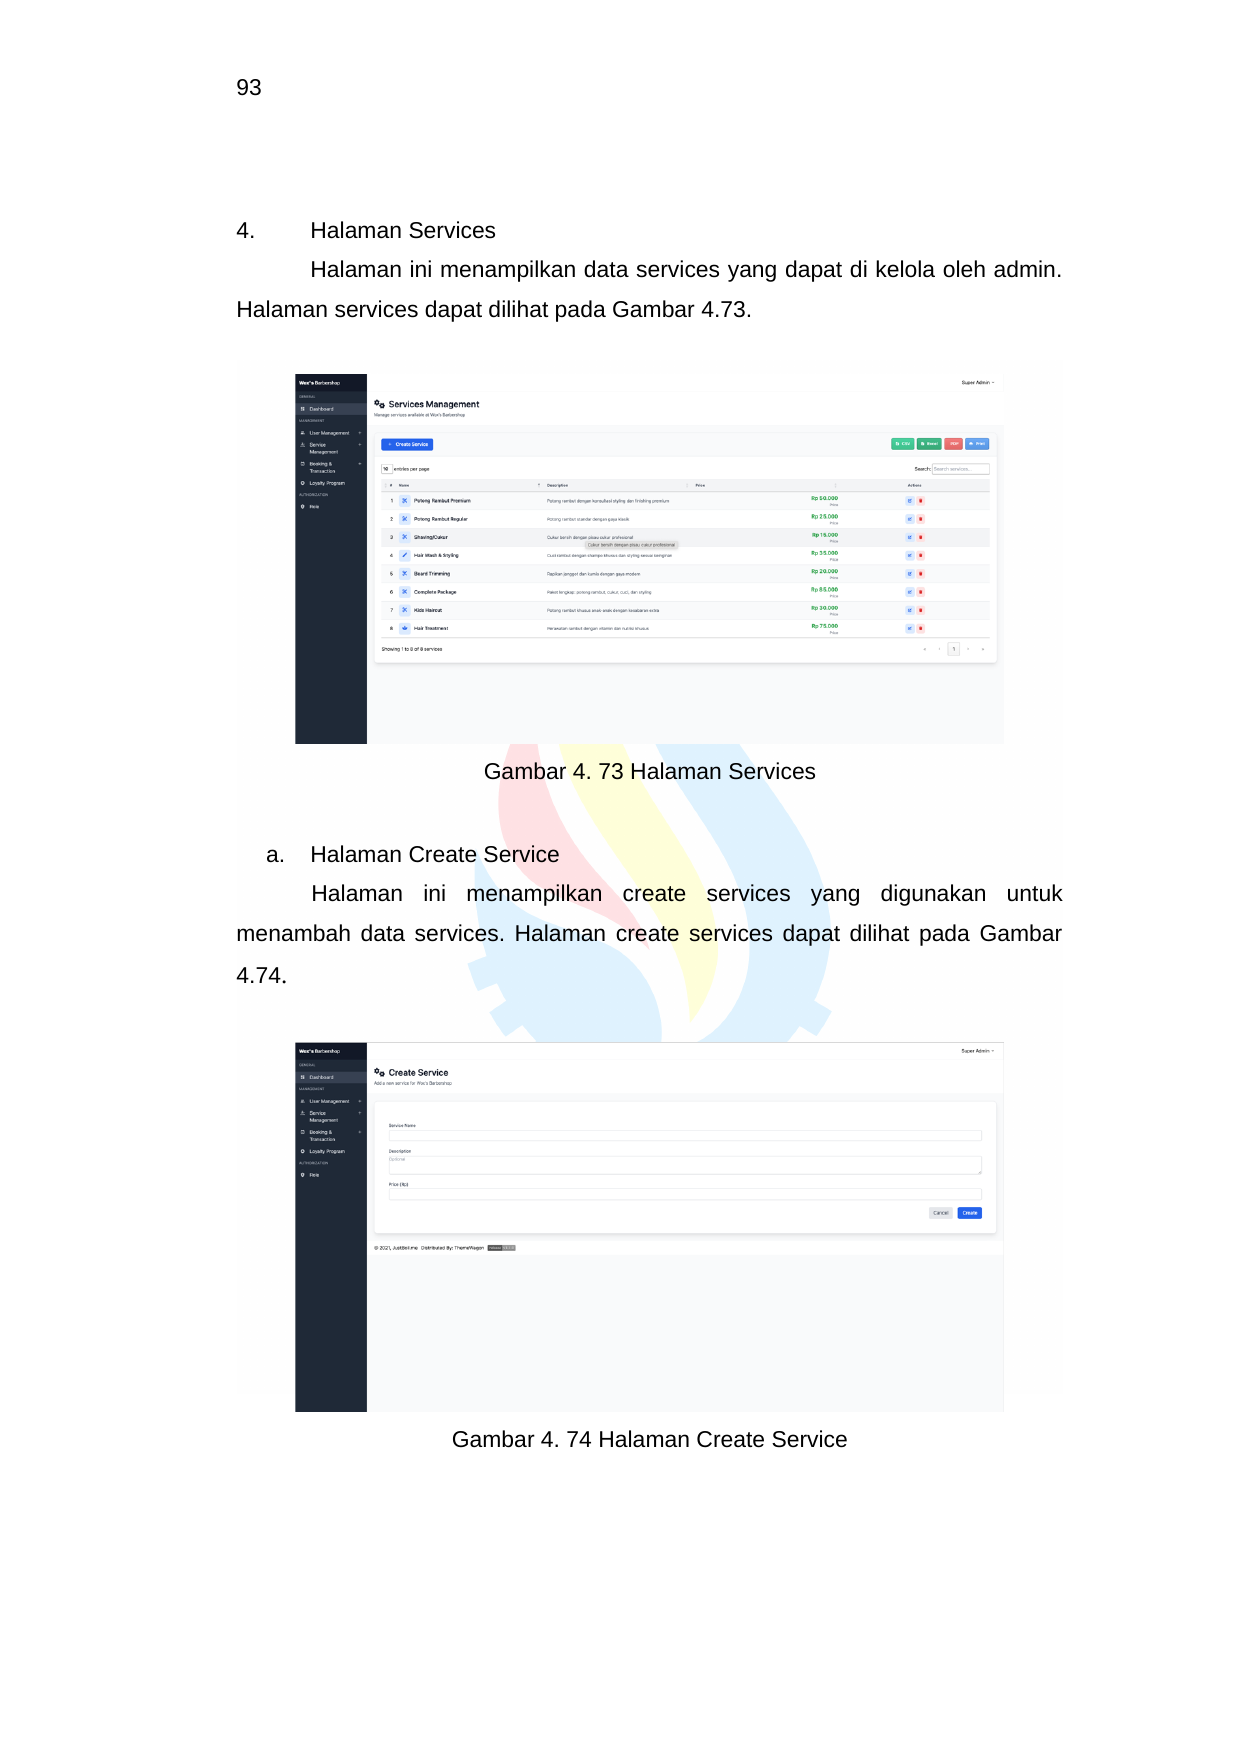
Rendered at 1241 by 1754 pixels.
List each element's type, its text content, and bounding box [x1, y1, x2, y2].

picture [295, 374, 1004, 744]
list Halaman Create Service [266, 841, 1063, 867]
list Halaman Services [236, 217, 1063, 243]
text Gambar 4. 74 Halaman Create Service [236, 1426, 1063, 1453]
text Gambar 4. 73 Halaman Services [236, 758, 1063, 784]
text Halaman ini menampilkan data services yang dapat di kelola oleh admin. Halaman services dapat dilihat pada Gambar 4.73. [236, 256, 1063, 322]
text Halaman ini menampilkan create services yang digunakan untuk menambah data services. Halaman create services dapat dilihat pada Gambar 4.74. [236, 880, 1063, 989]
picture [295, 1042, 1004, 1412]
